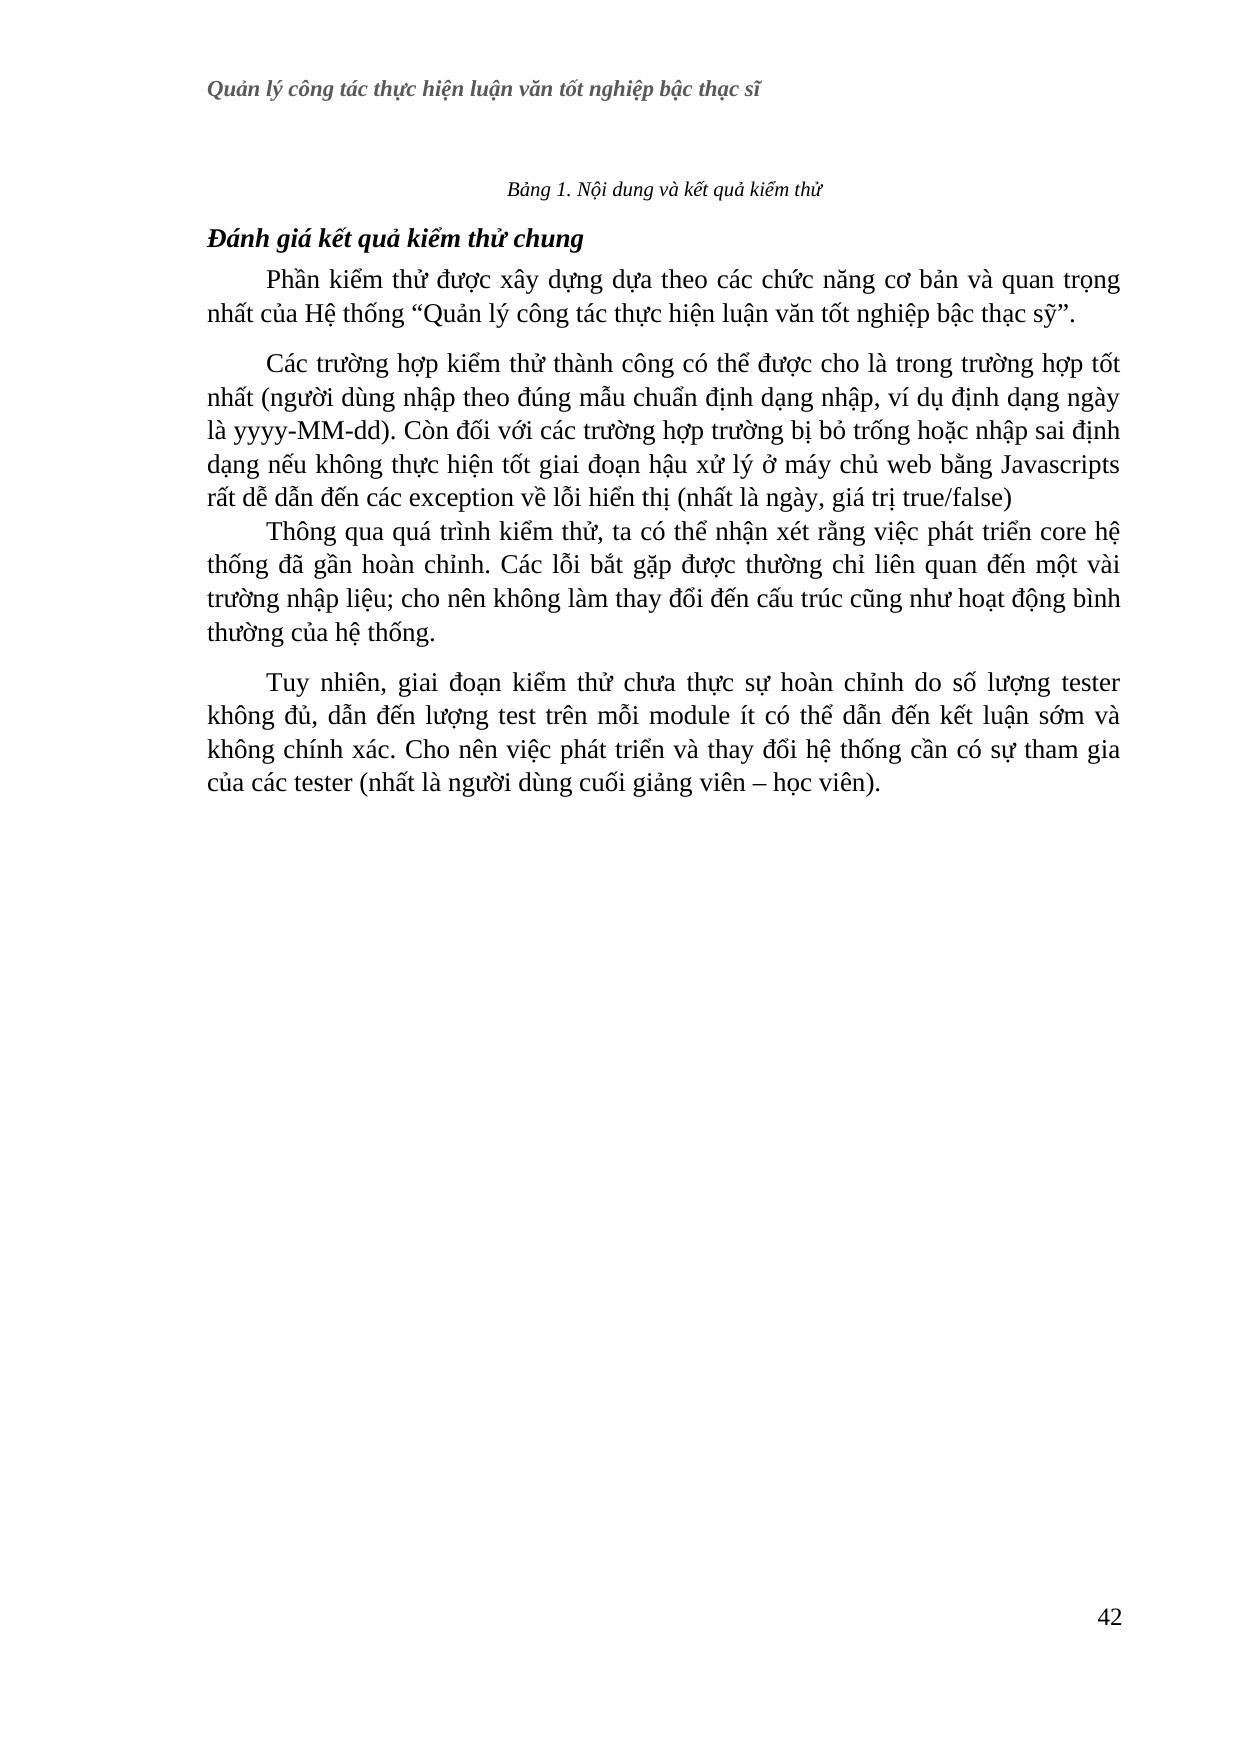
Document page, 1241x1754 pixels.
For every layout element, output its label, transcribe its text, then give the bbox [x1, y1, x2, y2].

text Thông qua quá trình kiểm thử, ta có thể nhận xét rằng việc phát triển core hệ thống đã gần hoàn chỉnh. Các lỗi bắt gặp được thường chỉ liên quan đến một vài trường nhập liệu; cho nên không làm thay đổi đến cấu trúc cũng như hoạt động bình thường của hệ thống. [207, 515, 1122, 647]
text Các trường hợp kiểm thử thành công có thể được cho là trong trường hợp tốt nhất (người dùng nhập theo đúng mẫu chuẩn định dạng nhập, ví dụ định dạng ngày là yyyy-MM-dd). Còn đối với các trường hợp trường bị bỏ trống hoặc nhập sai định dạng nếu không thực hiện tốt giai đoạn hậu xử lý ở máy chủ web bằng Javascripts rất dễ dẫn đến các exception về lỗi hiển thị (nhất là ngày, giá trị true/false) [207, 347, 1122, 513]
subtitle Đánh giá kết quả kiểm thử chung [207, 222, 1122, 253]
text Bảng 1. Nội dung và kết quả kiểm thử [207, 177, 1122, 201]
text Tuy nhiên, giai đoạn kiểm thử chưa thực sự hoàn chỉnh do số lượng tester không đủ, dẫn đến lượng test trên mỗi module ít có thể dẫn đến kết luận sớm và không chính xác. Cho nên việc phát triển và thay đổi hệ thống cần có sự tham gia của các tester (nhất là người dùng cuối giảng viên – học viên). [207, 666, 1122, 798]
text Phần kiểm thử được xây dựng dựa theo các chức năng cơ bản và quan trọng nhất của Hệ thống “Quản lý công tác thực hiện luận văn tốt nghiệp bậc thạc sỹ”. [207, 264, 1122, 328]
